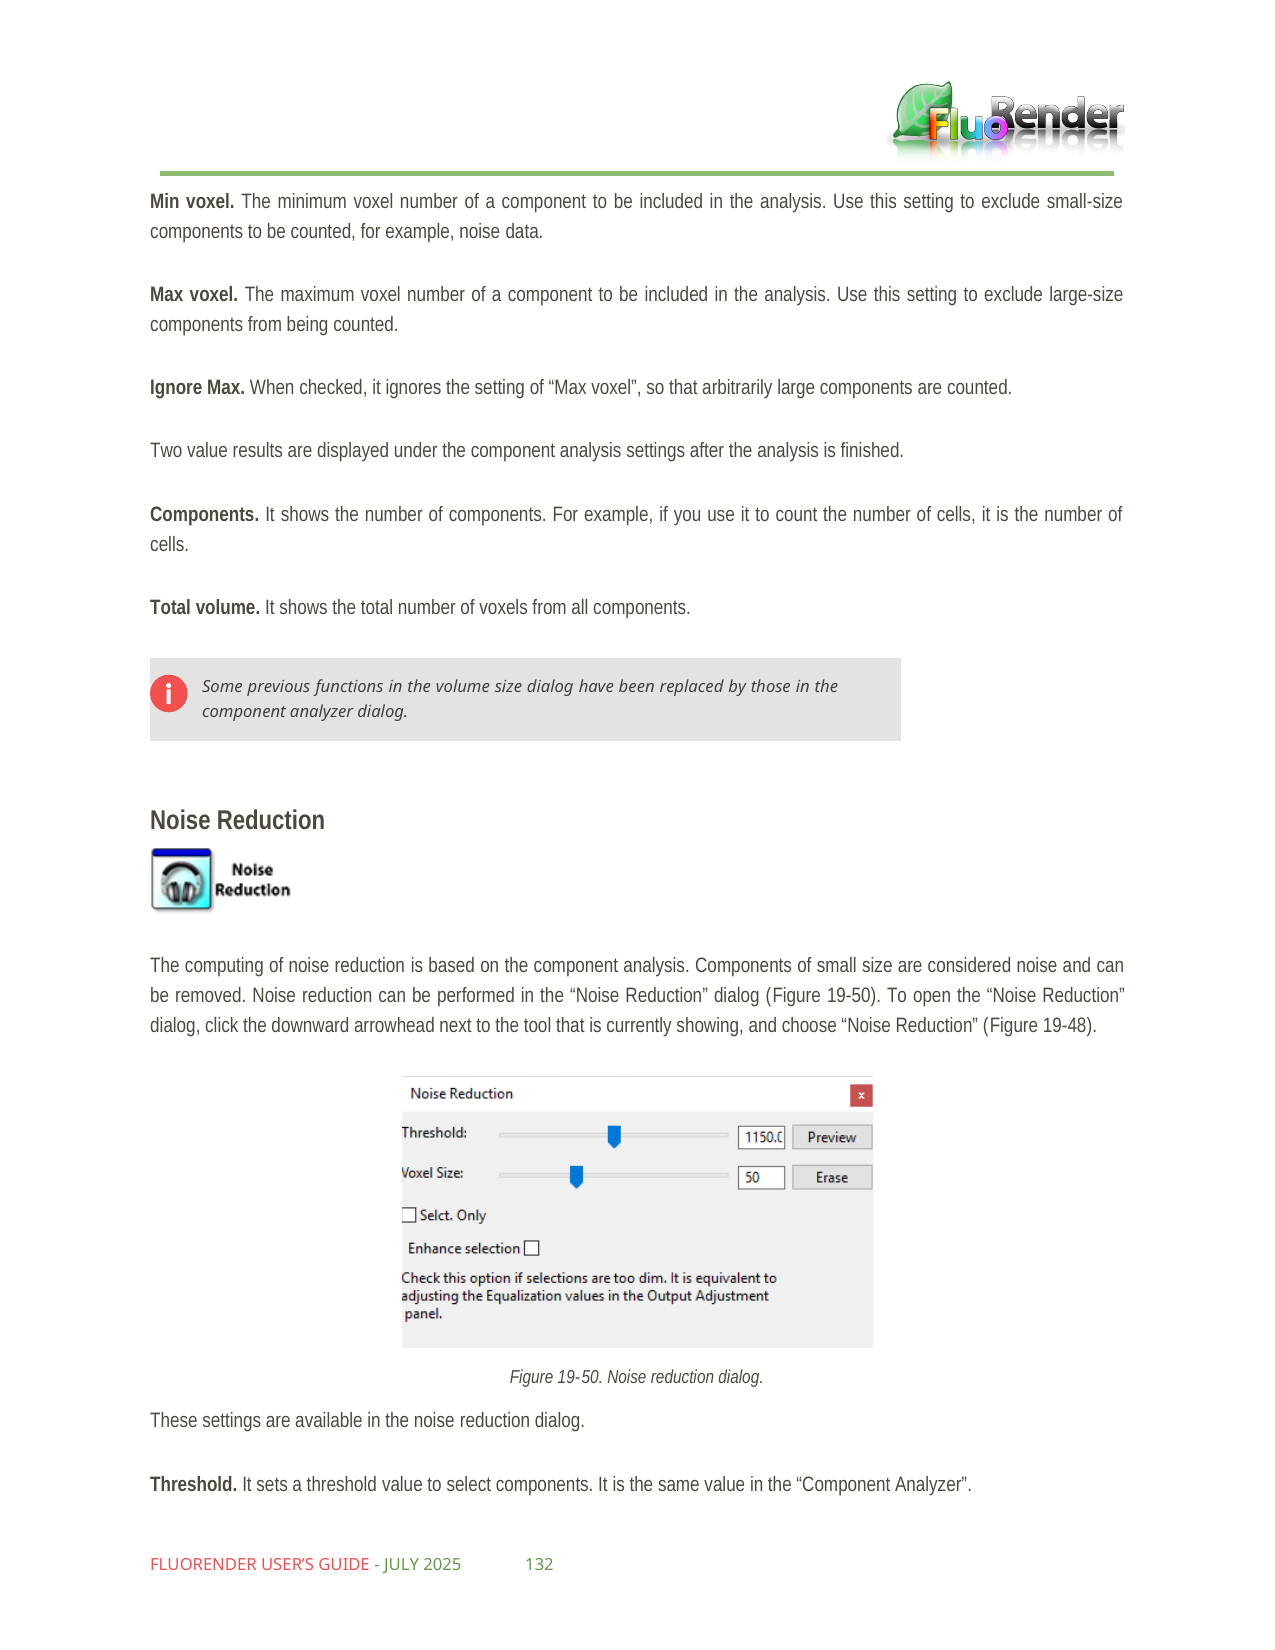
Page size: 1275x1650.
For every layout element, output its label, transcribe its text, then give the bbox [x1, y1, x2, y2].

text Ignore Max. When checked, it ignores the setting of “Max voxel”, so that arbitrarily large components are counted. [150, 375, 1125, 399]
text Total volume. It shows the total number of voxels from all components. [150, 595, 1125, 619]
text Min voxel. The minimum voxel number of a component to be included in the analysis. Use this setting to exclude small-size components to be counted, for example, noise data. [150, 189, 1125, 243]
text Components. It shows the number of components. For example, if you use it to count the number of cells, it is the number of cells. [150, 502, 1125, 556]
text These settings are available in the noise reduction dialog. [150, 1408, 1125, 1432]
picture [150, 847, 292, 914]
text Max voxel. The maximum voxel number of a component to be included in the analysis. Use this setting to exclude large-size components from being counted. [150, 282, 1125, 336]
text Two value results are displayed under the component analysis settings after the analysis is finished. [150, 438, 1125, 462]
subtitle Noise Reduction [150, 804, 1125, 835]
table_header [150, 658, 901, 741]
text Threshold. It sets a threshold value to select components. It is the same value in the “Component Analyzer”. [150, 1471, 1125, 1495]
picture [887, 75, 1125, 165]
picture [402, 1076, 873, 1348]
